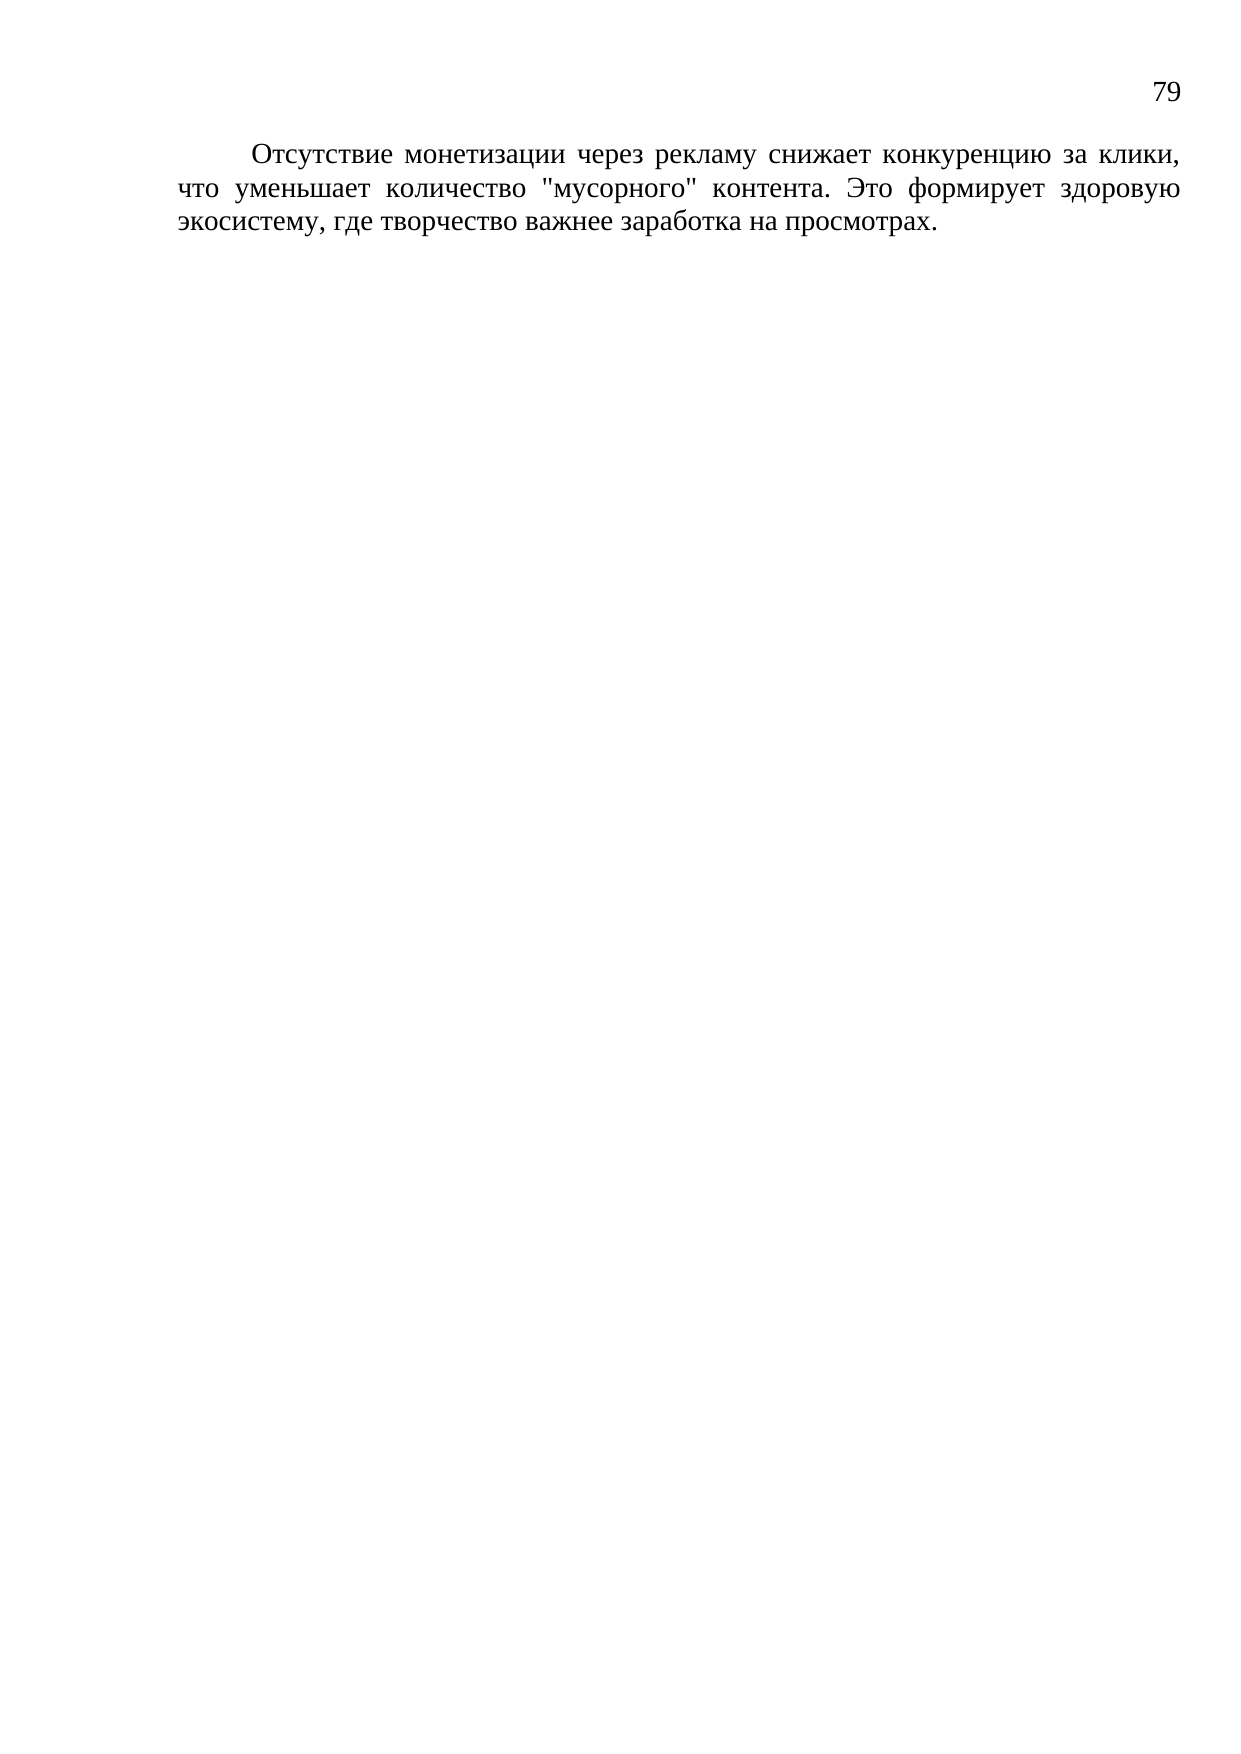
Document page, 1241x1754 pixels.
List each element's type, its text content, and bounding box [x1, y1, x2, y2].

text Отсутствие монетизации через рекламу снижает конкуренцию за клики, что уменьшает количество "мусорного" контента. Это формирует здоровую экосистему, где творчество важнее заработка на просмотрах. [177, 136, 1181, 237]
